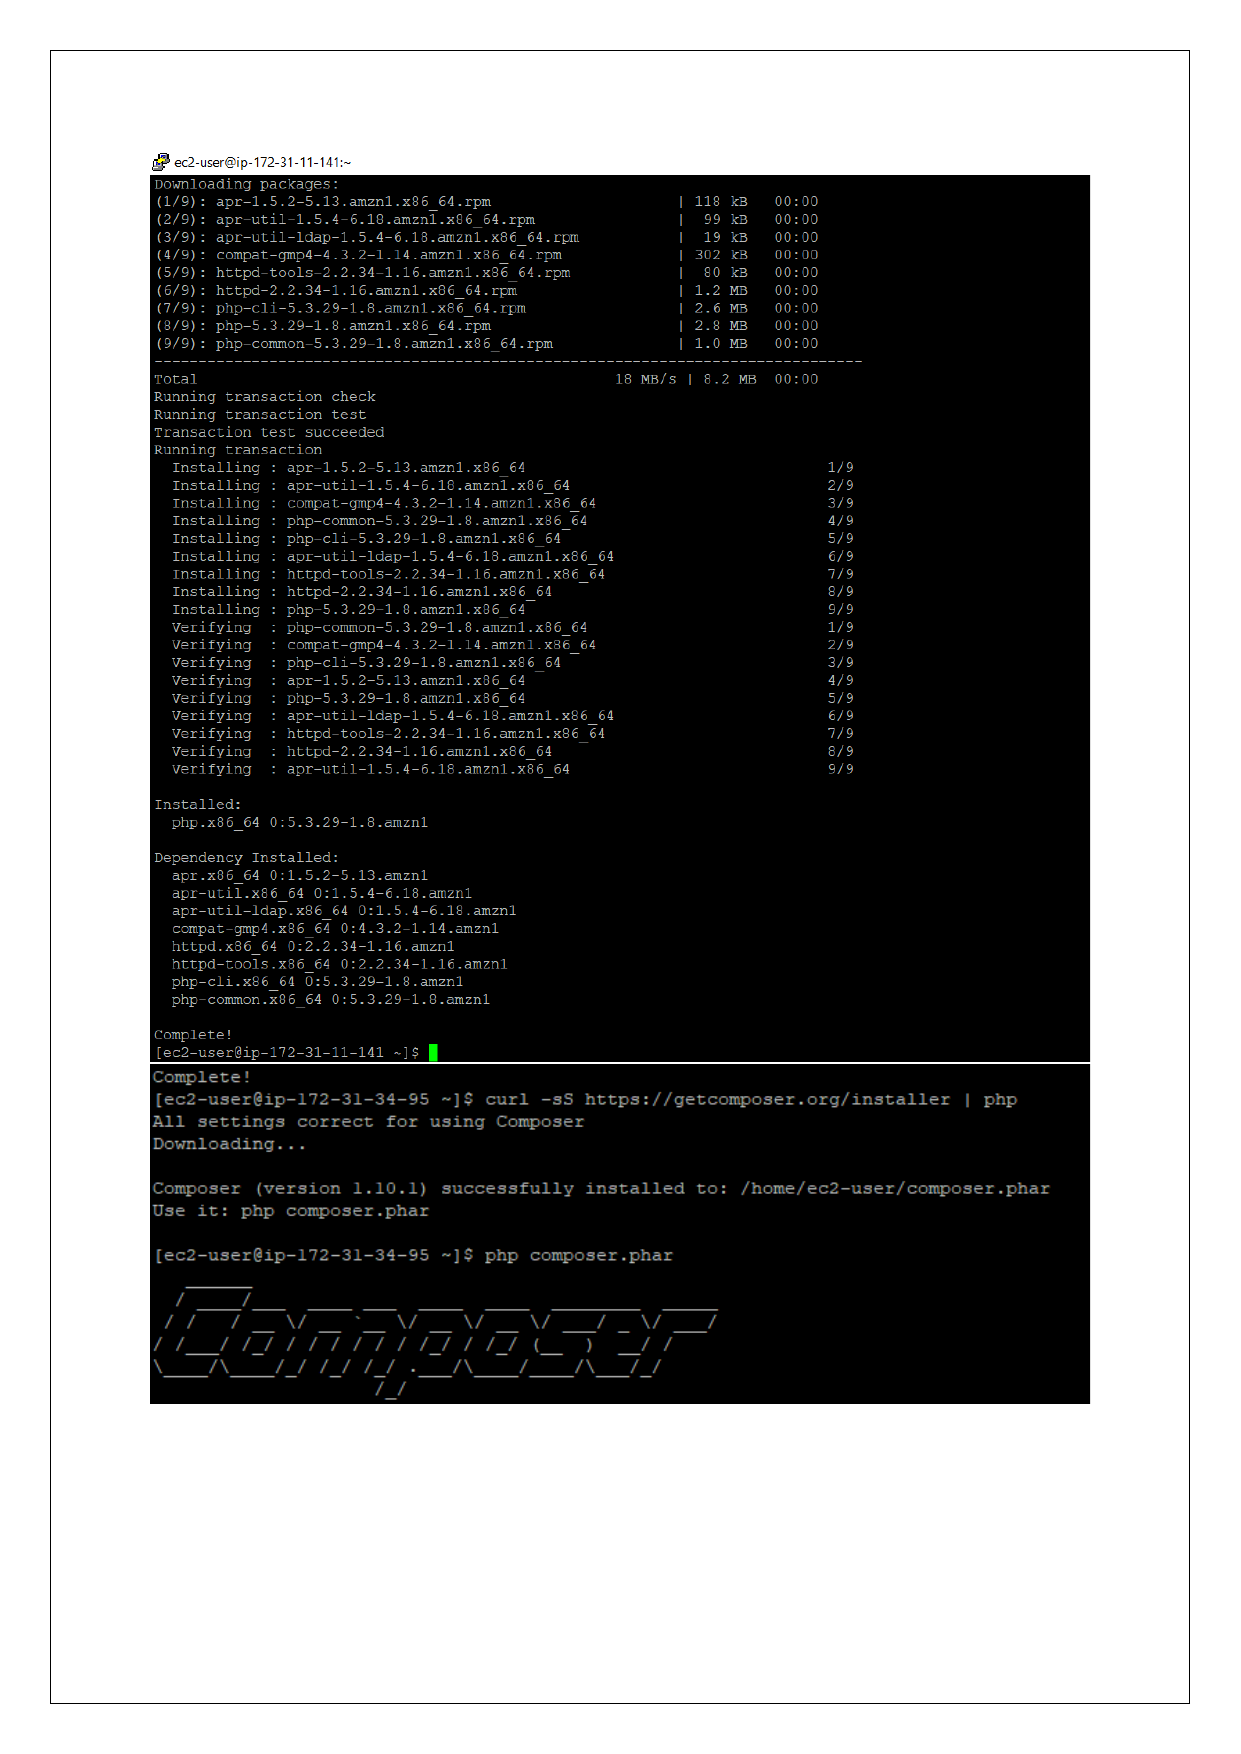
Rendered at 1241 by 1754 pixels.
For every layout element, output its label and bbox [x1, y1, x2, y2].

picture [150, 1064, 1091, 1404]
picture [150, 150, 1091, 1062]
